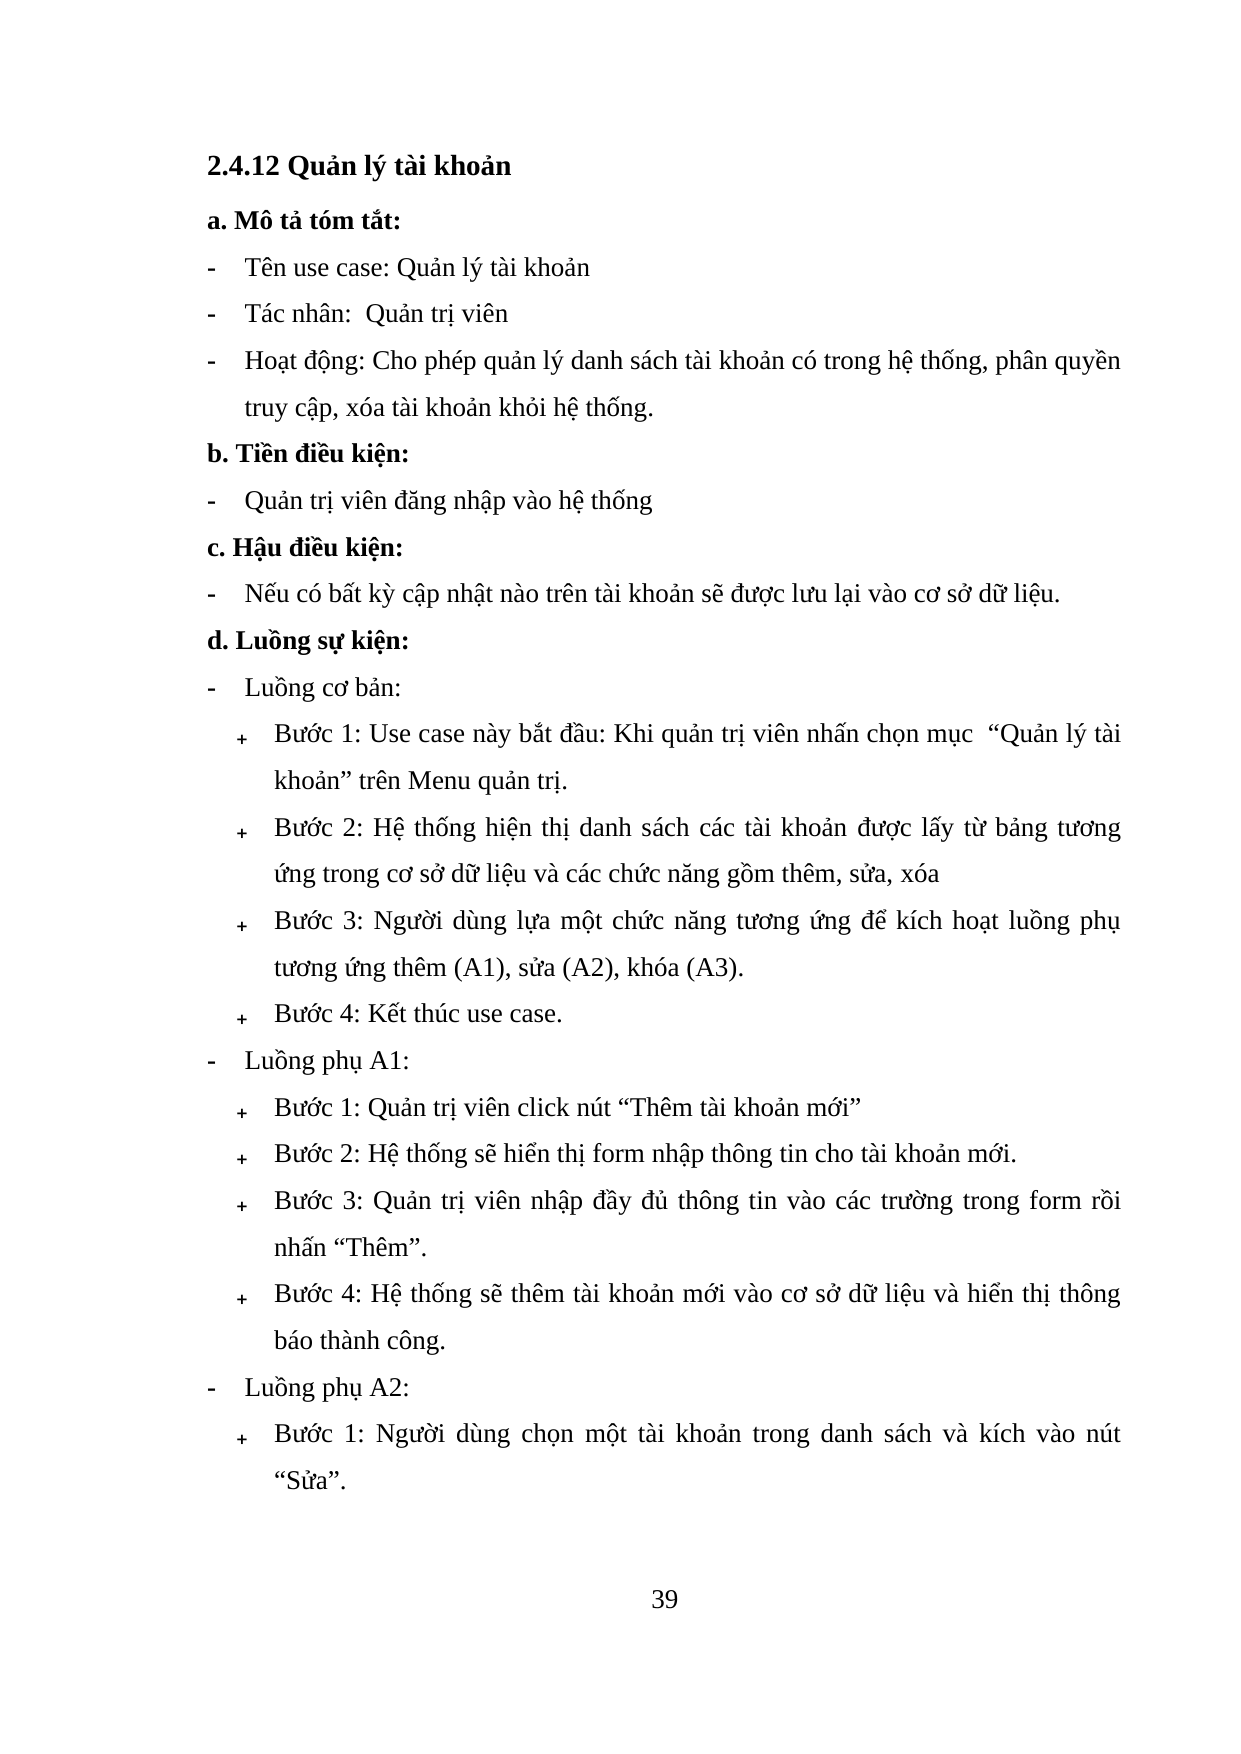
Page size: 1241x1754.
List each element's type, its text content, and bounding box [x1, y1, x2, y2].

list Bước 1: Người dùng chọn một tài khoản trong danh sách và kích vào nút “Sửa”. [236, 1418, 1122, 1495]
list Tiền điều kiện: [207, 438, 1122, 469]
list Luồng sự kiện: [207, 624, 1122, 655]
list Luồng phụ A1: [207, 1044, 1122, 1075]
list Hậu điều kiện: [207, 531, 1122, 562]
list Mô tả tóm tắt: [207, 204, 1122, 235]
list Bước 1: Quản trị viên click nút “Thêm tài khoản mới” [236, 1091, 1122, 1122]
list Luồng phụ A2: [207, 1371, 1122, 1402]
list Nếu có bất kỳ cập nhật nào trên tài khoản sẽ được lưu lại vào cơ sở dữ liệu. [207, 578, 1122, 609]
list Tên use case: Quản lý tài khoản [207, 251, 1122, 282]
list Bước 3: Người dùng lựa một chức năng tương ứng để kích hoạt luồng phụ tương ứng thêm (A1), sửa (A2), khóa (A3). [236, 904, 1122, 982]
list Bước 1: Use case này bắt đầu: Khi quản trị viên nhấn chọn mục “Quản lý tài khoản” trên Menu quản trị. [236, 718, 1122, 795]
list Bước 3: Quản trị viên nhập đầy đủ thông tin vào các trường trong form rồi nhấn “Thêm”. [236, 1184, 1122, 1262]
list Bước 2: Hệ thống hiện thị danh sách các tài khoản được lấy từ bảng tương ứng trong cơ sở dữ liệu và các chức năng gồm thêm, sửa, xóa [236, 811, 1122, 889]
list Quản trị viên đăng nhập vào hệ thống [207, 484, 1122, 515]
list Bước 4: Hệ thống sẽ thêm tài khoản mới vào cơ sở dữ liệu và hiển thị thông báo thành công. [236, 1278, 1122, 1355]
list Tác nhân: Quản trị viên [207, 298, 1122, 329]
list Luồng cơ bản: [207, 671, 1122, 702]
list Bước 4: Kết thúc use case. [236, 998, 1122, 1029]
list Hoạt động: Cho phép quản lý danh sách tài khoản có trong hệ thống, phân quyền truy cập, xóa tài khoản khỏi hệ thống. [207, 344, 1122, 422]
list Bước 2: Hệ thống sẽ hiển thị form nhập thông tin cho tài khoản mới. [236, 1138, 1122, 1169]
subtitle 2.4.12 Quản lý tài khoản [207, 148, 1122, 181]
